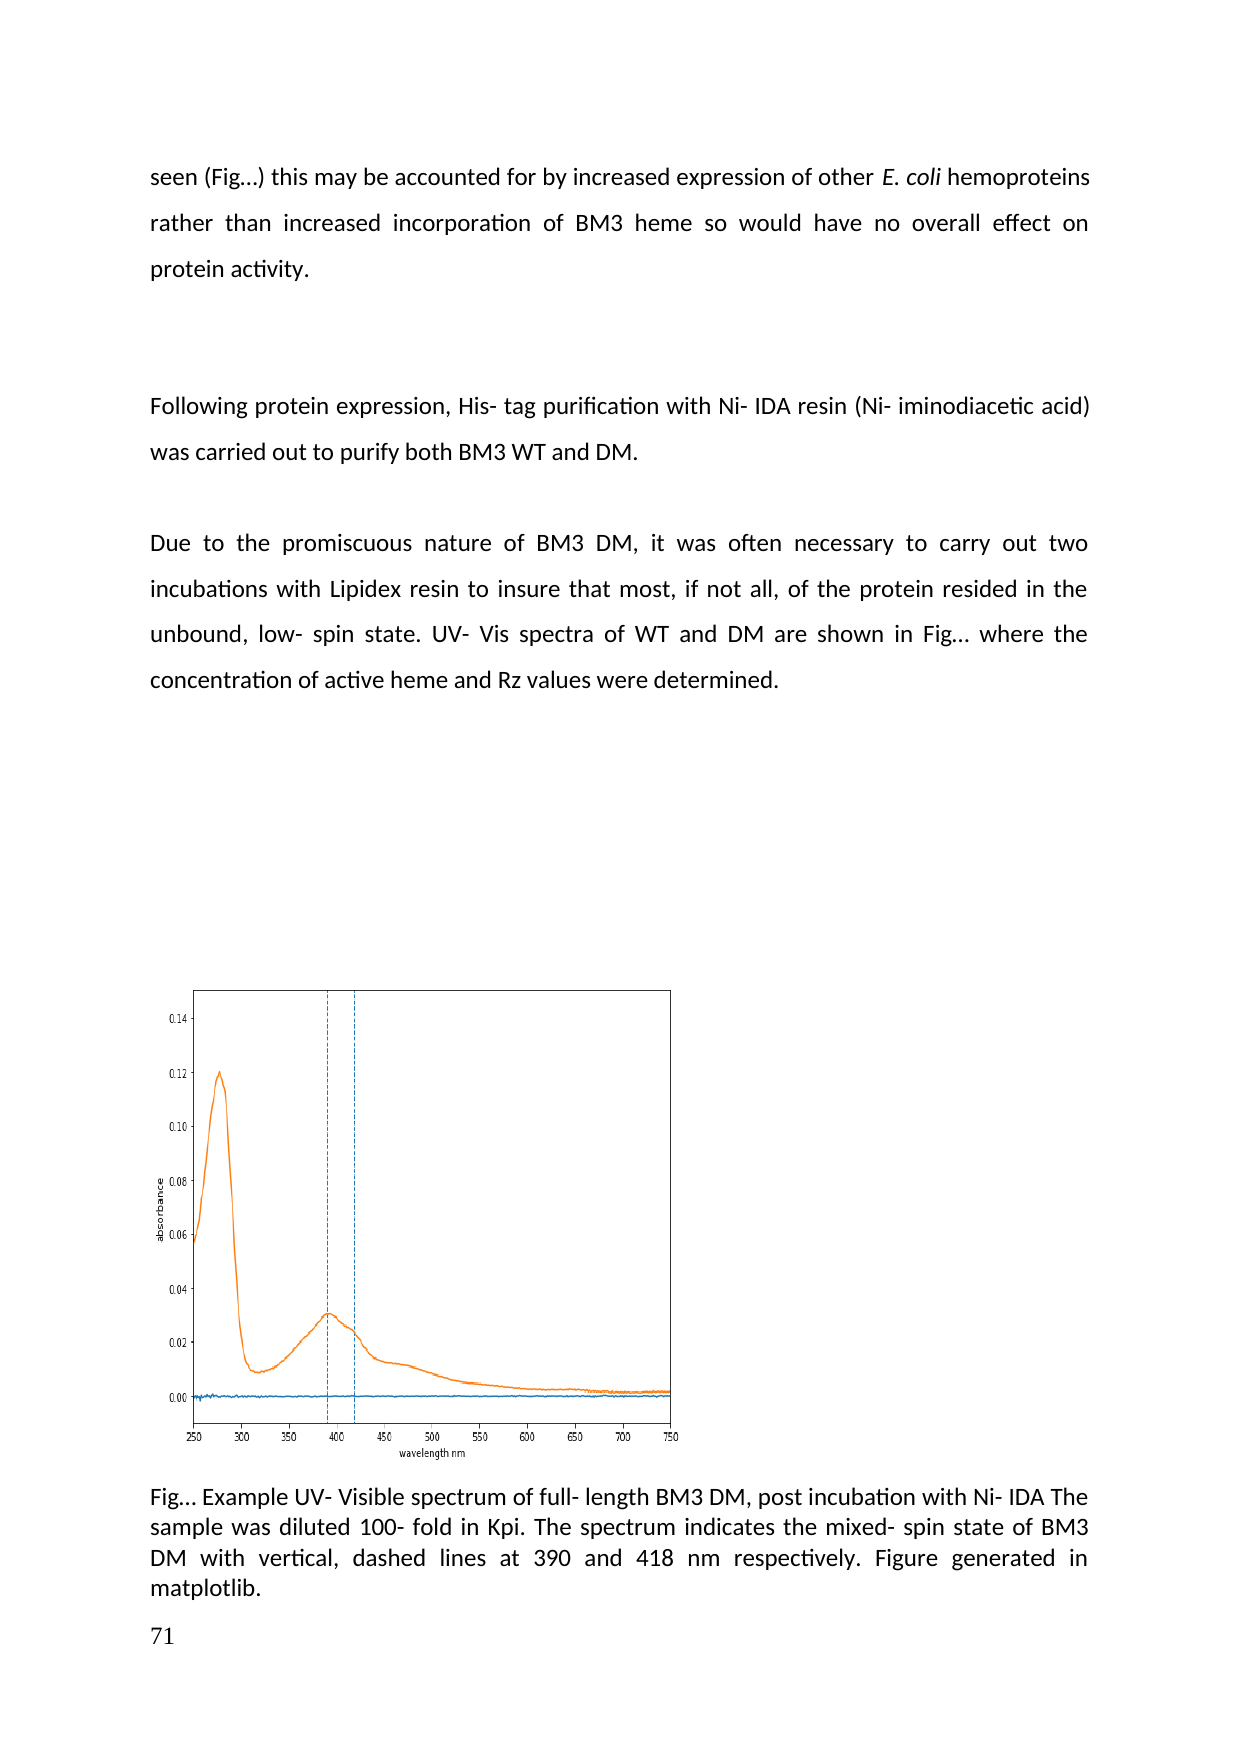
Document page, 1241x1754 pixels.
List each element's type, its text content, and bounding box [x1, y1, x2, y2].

text Fig… Example UV- Visible spectrum of full- length BM3 DM, post incubation with Ni- IDA The sample was diluted 100- fold in Kpi. The spectrum indicates the mixed- spin state of BM3 DM with vertical, dashed lines at 390 and 418 nm respectively. Figure generated in matplotlib. [150, 1481, 1090, 1603]
text Due to the promiscuous nature of BM3 DM, it was often necessary to carry out two incubations with Lipidex resin to insure that most, if not all, of the protein resided in the unbound, low- spin state. UV- Vis spectra of WT and DM are shown in Fig… where the concentration of active heme and Rz values were determined. [150, 527, 1090, 695]
picture [150, 984, 684, 1467]
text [150, 161, 1090, 283]
text Following protein expression, His- tag purification with Ni- IDA resin (Ni- iminodiacetic acid) was carried out to purify both BM3 WT and DM. [150, 390, 1090, 466]
